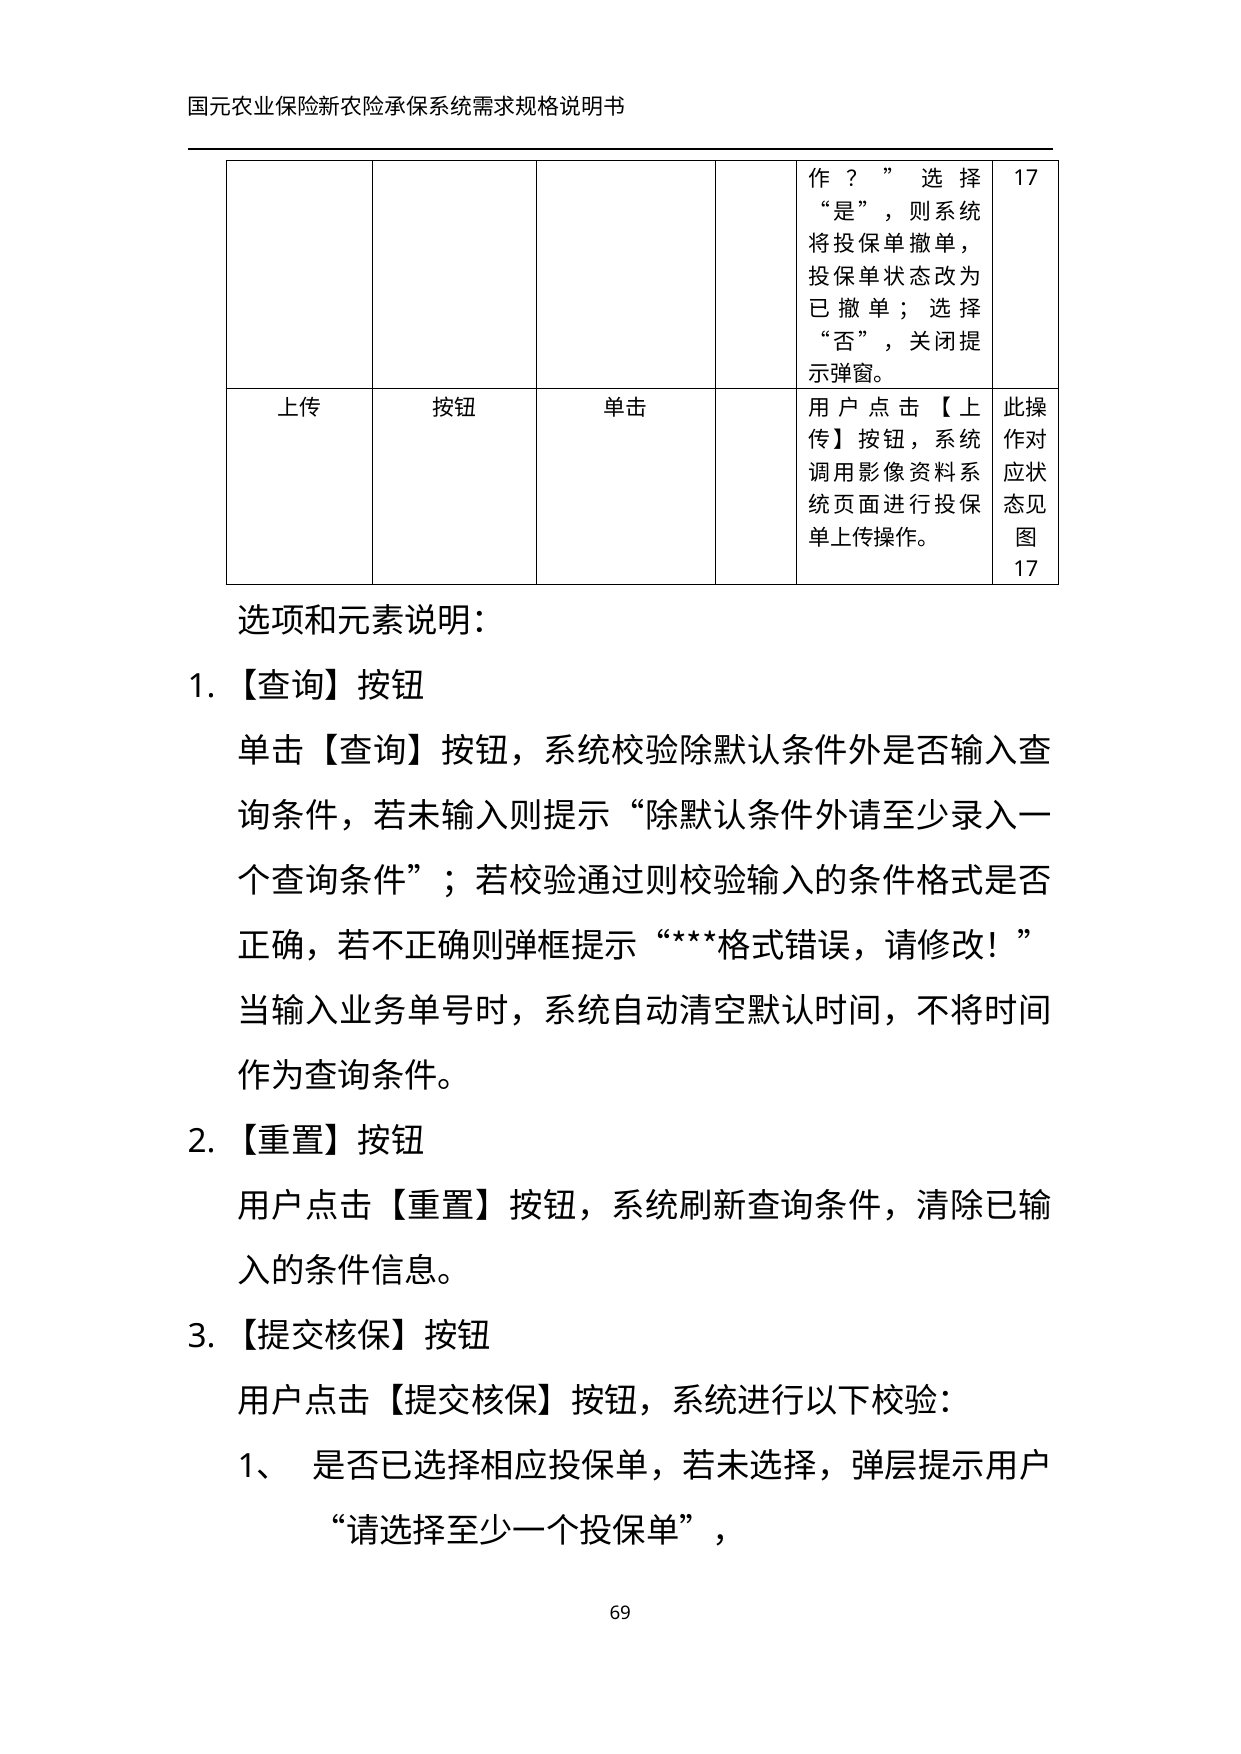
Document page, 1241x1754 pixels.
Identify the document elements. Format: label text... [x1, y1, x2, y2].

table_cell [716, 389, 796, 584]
text 2. 【重置】按钮 [187, 1105, 1053, 1170]
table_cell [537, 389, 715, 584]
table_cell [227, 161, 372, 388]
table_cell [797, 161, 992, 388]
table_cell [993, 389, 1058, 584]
text 当输入业务单号时，系统自动清空默认时间，不将时间作为查询条件。 [237, 975, 1053, 1105]
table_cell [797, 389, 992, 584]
text 单击【查询】按钮，系统校验除默认条件外是否输入查询条件，若未输入则提示“除默认条件外请至少录入一个查询条件”；若校验通过则校验输入的条件格式是否正确，若不正确则弹框提示“***格式错误，请修改！” [237, 715, 1053, 975]
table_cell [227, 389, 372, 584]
list 是否已选择相应投保单，若未选择，弹层提示用户“请选择至少一个投保单”， [237, 1430, 1053, 1560]
text 选项和元素说明： [237, 585, 1053, 650]
text 用户点击【提交核保】按钮，系统进行以下校验： [237, 1365, 1053, 1430]
text 1. 【查询】按钮 [187, 650, 1053, 715]
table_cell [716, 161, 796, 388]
text 3. 【提交核保】按钮 [187, 1300, 1053, 1365]
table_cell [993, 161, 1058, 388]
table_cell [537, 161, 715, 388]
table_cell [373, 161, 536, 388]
text 用户点击【重置】按钮，系统刷新查询条件，清除已输入的条件信息。 [237, 1170, 1053, 1300]
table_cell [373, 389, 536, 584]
